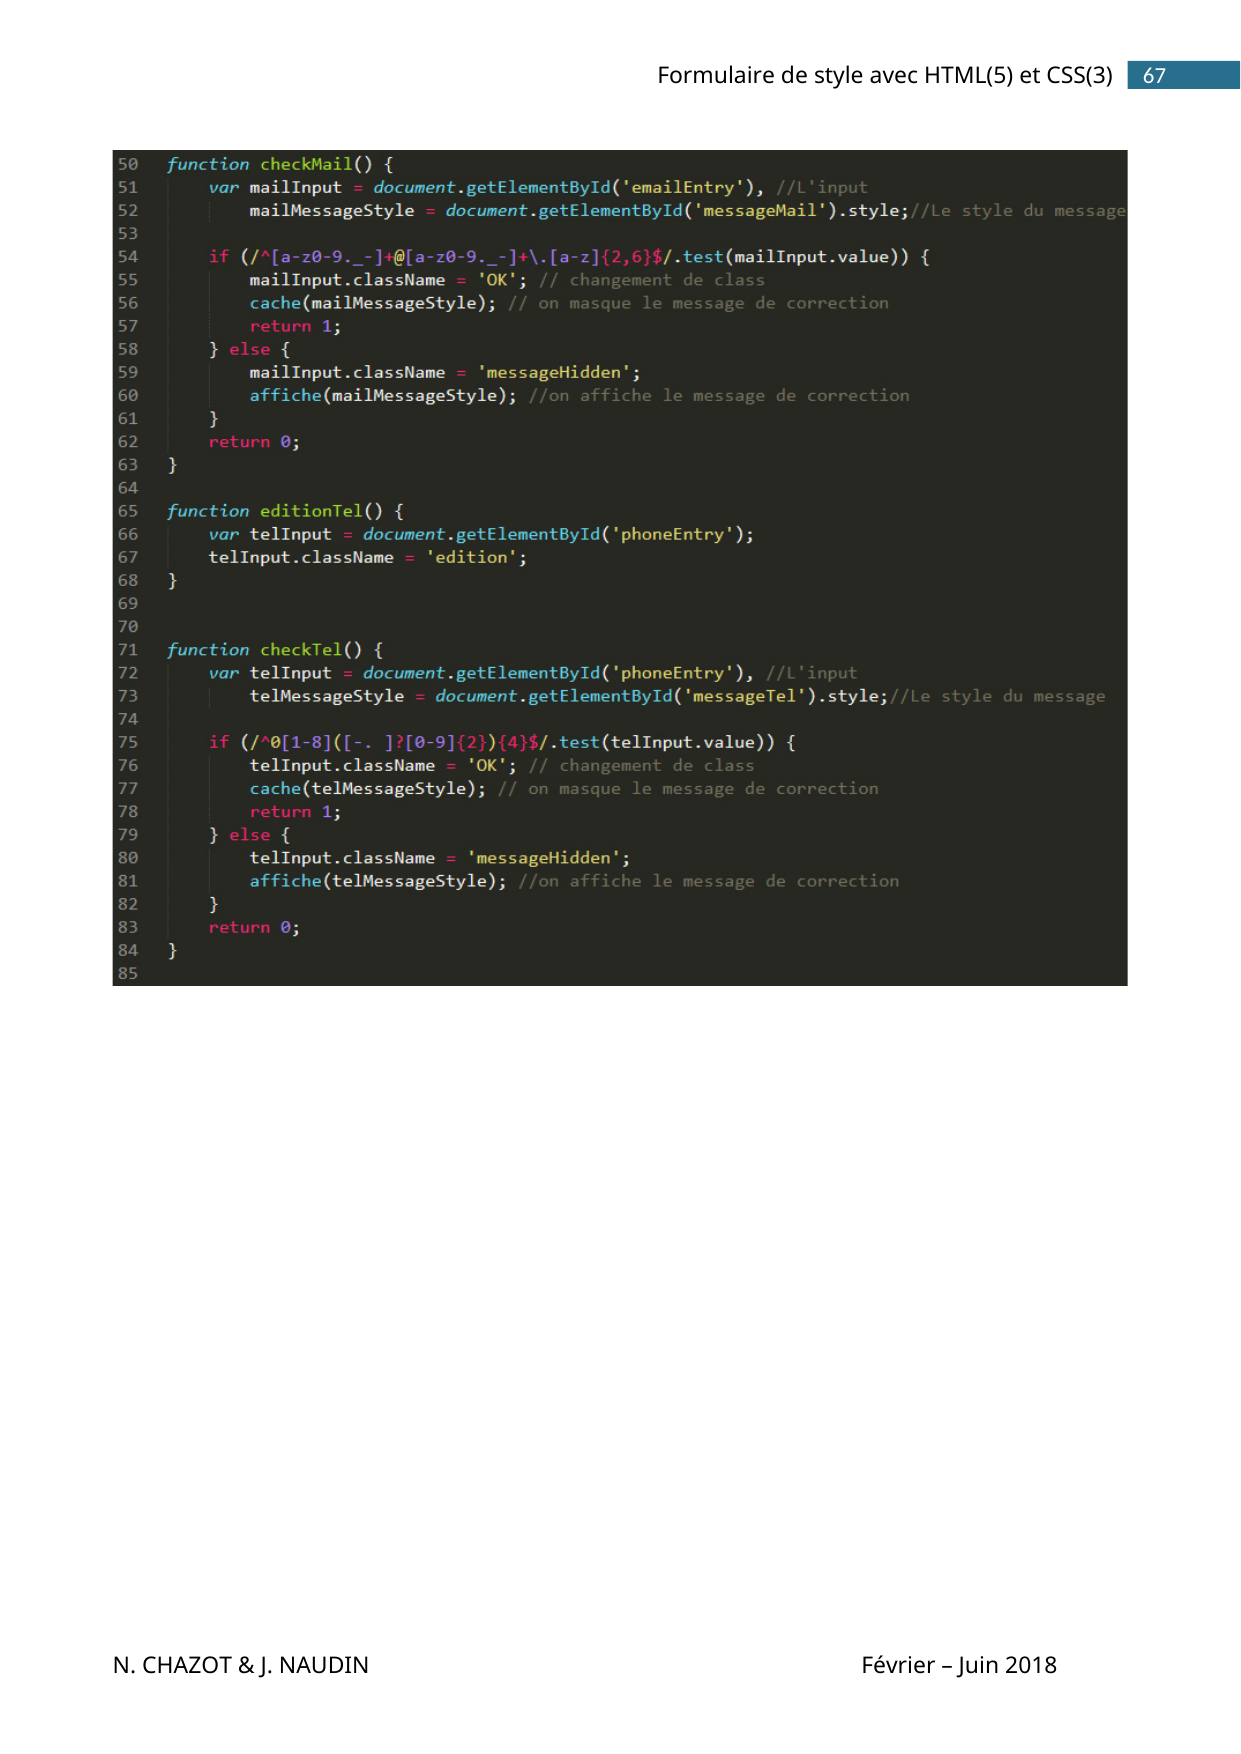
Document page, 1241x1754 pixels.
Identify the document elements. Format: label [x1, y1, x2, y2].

picture [112, 150, 1128, 986]
